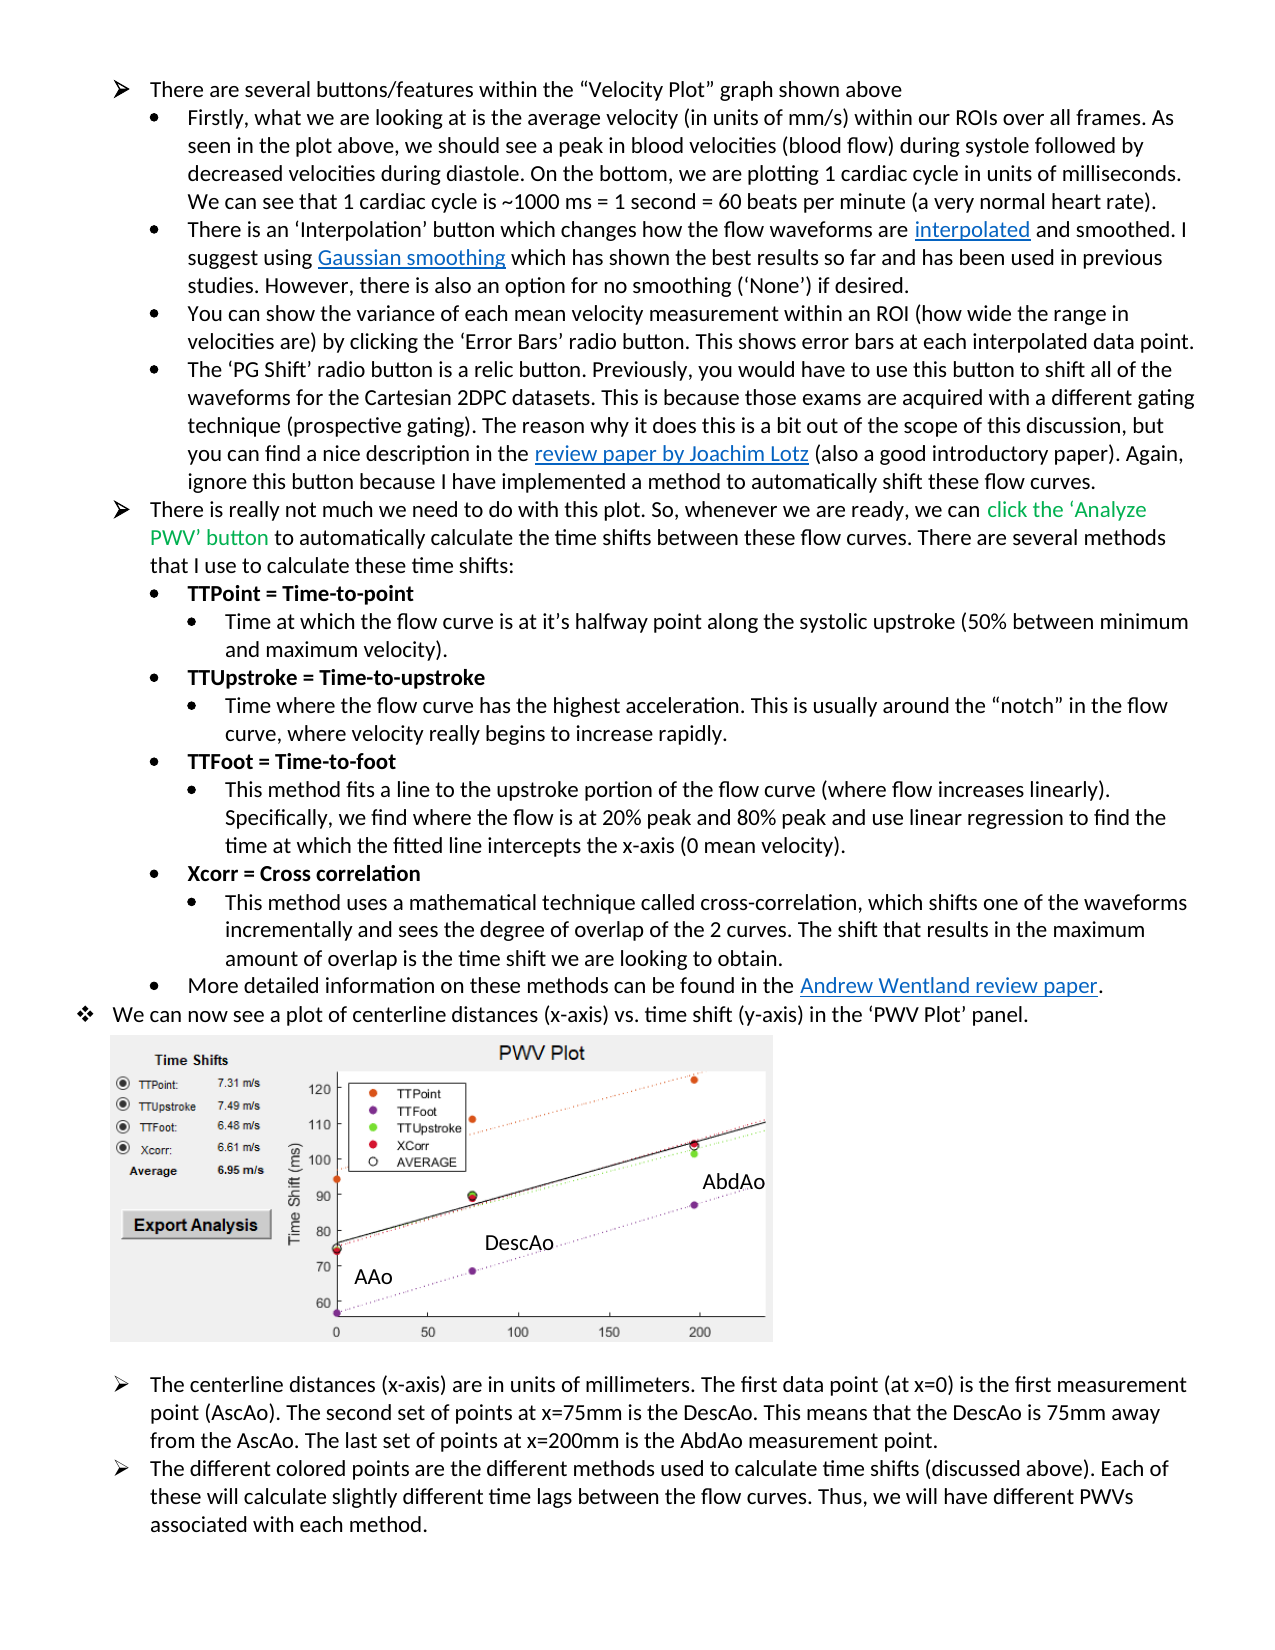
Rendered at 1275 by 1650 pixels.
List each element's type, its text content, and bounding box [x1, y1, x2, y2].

list TTUpstroke = Time-to-upstroke [150, 663, 1200, 691]
list TTPoint = Time-to-point [150, 579, 1200, 607]
list The ‘PG Shift’ radio button is a relic button. Previously, you would have to use this button to shift all of the waveforms for the Cartesian 2DPC datasets. This is because those exams are acquired with a different gating technique (prospective gating). The reason why it does this is a bit out of the scope of this discussion, but you can find a nice description in the review paper by Joachim Lotz (also a good introductory paper). Again, ignore this button because I have implemented a method to automatically shift these flow curves. [150, 355, 1200, 495]
list TTFoot = Time-to-foot [150, 747, 1200, 776]
list This method uses a mathematical technique called cross-correlation, which shifts one of the waveforms incrementally and sees the degree of overlap of the 2 curves. The shift that results in the maximum amount of overlap is the time shift we are looking to obtain. [187, 888, 1200, 972]
list More detailed information on these methods can be found in the Andrew Wentland review paper. [150, 972, 1200, 1000]
list Xcorr = Cross correlation [150, 859, 1200, 888]
list There are several buttons/features within the “Velocity Plot” graph shown above [112, 75, 1200, 103]
list Firstly, what we are looking at is the average velocity (in units of mm/s) within our ROIs over all frames. As seen in the plot above, we should see a peak in blood velocities (blood flow) during systole followed by decreased velocities during diastole. On the bottom, we are plotting 1 cardiac cycle in units of milliseconds. We can see that 1 cardiac cycle is ~1000 ms = 1 second = 60 beats per minute (a very normal heart rate). [150, 103, 1200, 215]
list There is really not much we need to do with this plot. So, whenever we are ready, we can click the ‘Analyze PWV’ button to automatically calculate the time shifts between these flow curves. There are several methods that I use to calculate these time shifts: [112, 495, 1200, 579]
list There is an ‘Interpolation’ button which changes how the flow waveforms are interpolated and smoothed. I suggest using Gaussian smoothing which has shown the best results so far and has been used in previous studies. However, there is also an option for no smoothing (‘None’) if desired. [150, 215, 1200, 299]
list This method fits a line to the upstroke portion of the flow curve (where flow increases linearly). Specifically, we find where the flow is at 20% peak and 80% peak and use linear regression to find the time at which the fitted line intercepts the x-axis (0 mean velocity). [187, 776, 1200, 859]
list You can show the variance of each mean velocity measurement within an ROI (how wide the range in velocities are) by clicking the ‘Error Bars’ radio button. This shows error bars at each interpolated data point. [150, 299, 1200, 355]
list Time at which the flow curve is at it’s halfway point along the systolic upstroke (50% between minimum and maximum velocity). [187, 607, 1200, 663]
list We can now see a plot of centerline distances (x-axis) vs. time shift (y-axis) in the ‘PWV Plot’ panel. [75, 1000, 1200, 1028]
list Time where the flow curve has the highest acceleration. This is usually around the “notch” in the flow curve, where velocity really begins to increase rapidly. [187, 691, 1200, 747]
list The centerline distances (x-axis) are in units of millimeters. The first data point (at x=0) is the first measurement point (AscAo). The second set of points at x=75mm is the DescAo. This means that the DescAo is 75mm away from the AscAo. The last set of points at x=200mm is the AbdAo measurement point. [112, 1370, 1200, 1454]
picture [110, 1035, 773, 1342]
list The different colored points are the different methods used to calculate time shifts (discussed above). Each of these will calculate slightly different time lags between the flow curves. Thus, we will have different PWVs associated with each method. [112, 1454, 1200, 1538]
